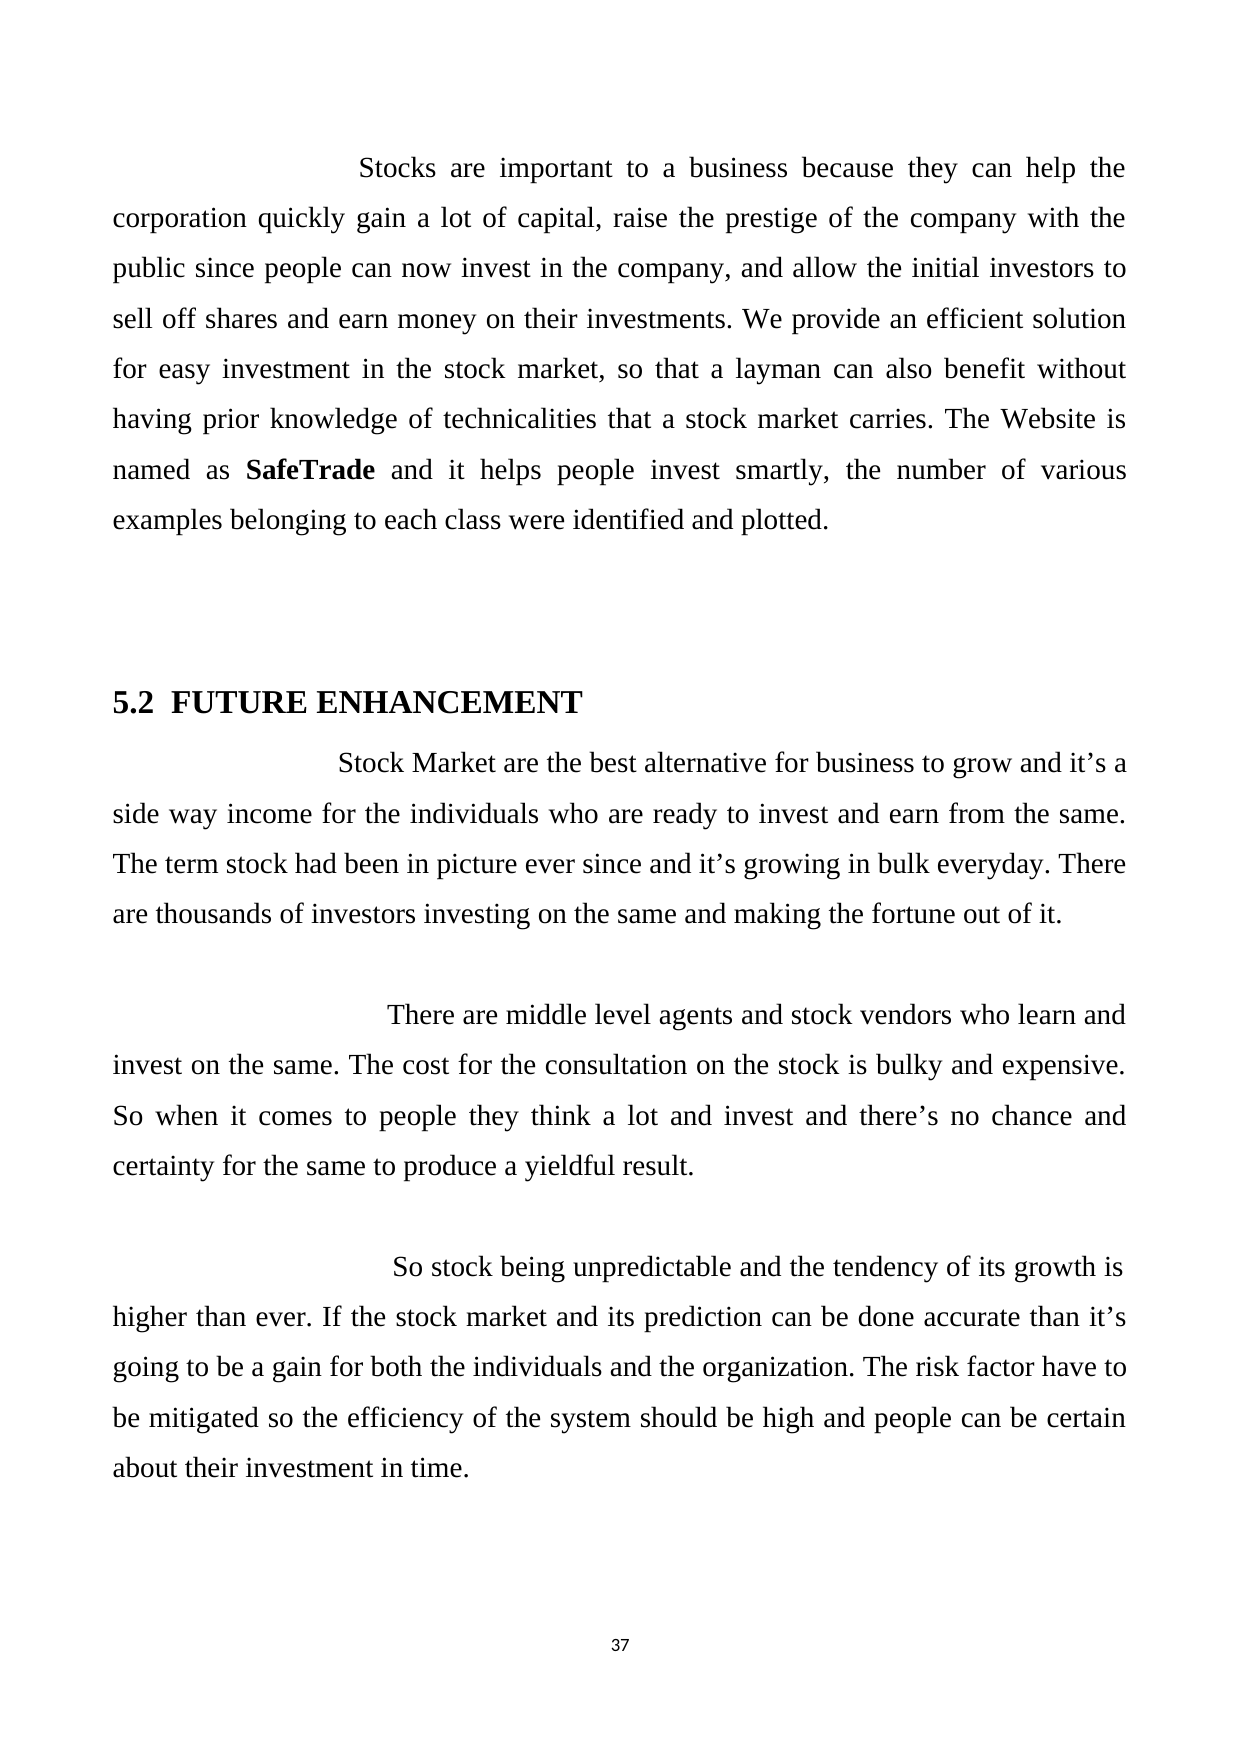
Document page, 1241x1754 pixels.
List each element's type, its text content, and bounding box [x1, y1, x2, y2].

text There are middle level agents and stock vendors who learn and invest on the same. The cost for the consultation on the stock is bulky and expensive. So when it comes to people they think a lot and invest and there’s no chance and certainty for the same to produce a yieldful result. [112, 997, 1128, 1182]
text Stocks are important to a business because they can help the corporation quickly gain a lot of capital, raise the prestige of the company with the public since people can now invest in the company, and allow the initial investors to sell off shares and earn money on their investments. We provide an efficient solution for easy investment in the stock market, so that a layman can also benefit without having prior knowledge of technicalities that a stock market carries. The Website is named as SafeTrade and it helps people invest smartly, the number of various examples belonging to each class were identified and plotted. [112, 150, 1128, 536]
text Stock Market are the best alternative for business to grow and it’s a side way income for the individuals who are ready to invest and earn from the same. The term stock had been in picture ever since and it’s growing in bulk everyday. There are thousands of investors investing on the same and making the fortune out of it. [112, 746, 1128, 930]
text 5.2 FUTURE ENHANCEMENT [112, 682, 1128, 720]
text So stock being unpredictable and the tendency of its growth is higher than ever. If the stock market and its prediction can be done accurate than it’s going to be a gain for both the individuals and the organization. The risk factor have to be mitigated so the efficiency of the system should be high and people can be certain about their investment in time. [112, 1249, 1128, 1483]
